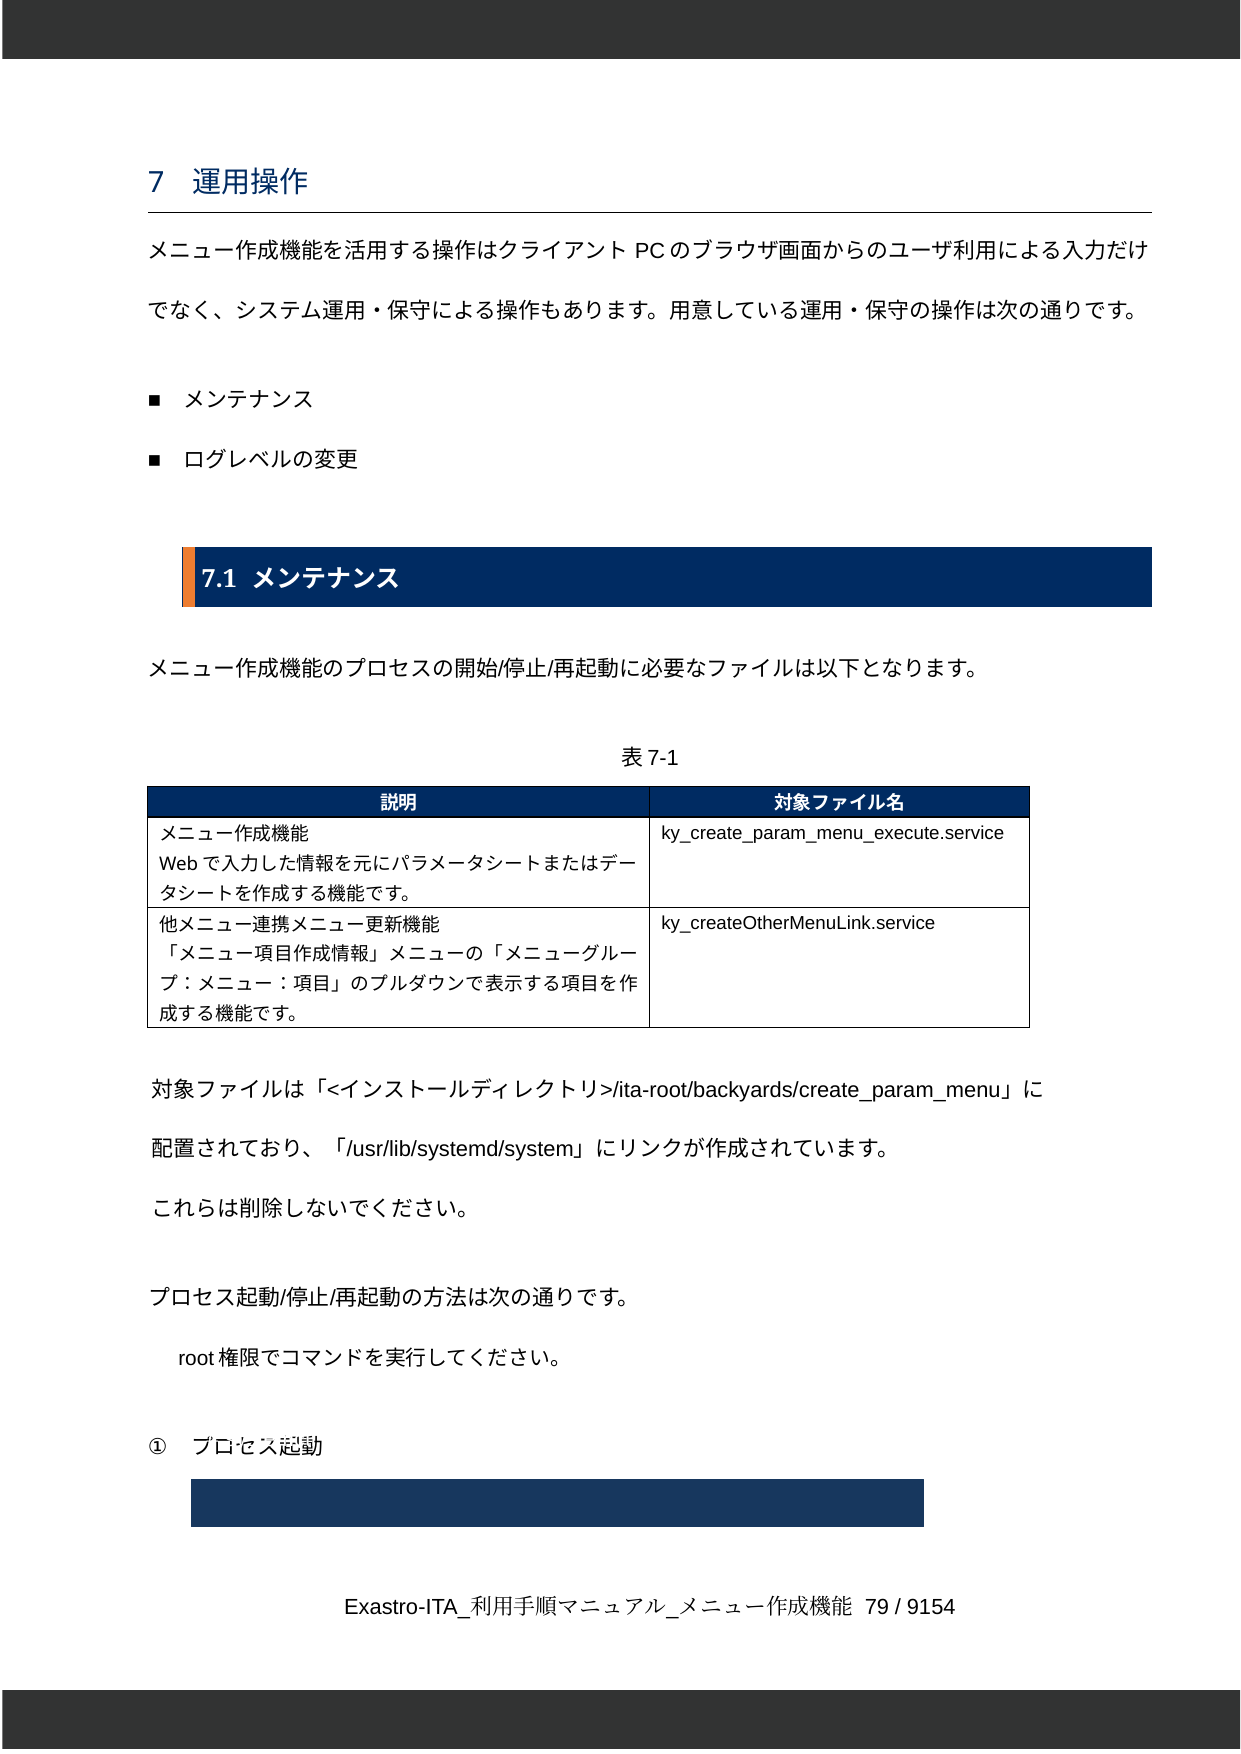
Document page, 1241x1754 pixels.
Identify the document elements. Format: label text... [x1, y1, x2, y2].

table_header 対象ファイル名 [650, 787, 1029, 816]
text ■ ログレベルの変更 [148, 428, 1152, 488]
text root権限でコマンドを実行してください。 [177, 1326, 1152, 1386]
picture [2, 1690, 1241, 1749]
picture [2, 0, 1241, 59]
table_cell ky_createOtherMenuLink.service [650, 908, 1029, 1027]
text これらは削除しないでください。 [148, 1177, 1152, 1237]
subtitle メンテナンス [195, 547, 1152, 607]
subtitle 運用操作 [148, 151, 1152, 212]
table_cell 他メニュー連携メニュー更新機能 「メニュー項目作成情報」メニューの「メニューグループ：メニュー：項目」のプルダウンで表示する項目を作成する機能です。 [148, 908, 649, 1027]
table_header 説明 [148, 787, 649, 816]
text メニュー作成機能のプロセスの開始/停止/再起動に必要なファイルは以下となります。 [148, 637, 1152, 696]
list プロセス起動 [148, 1415, 1152, 1534]
text 表7-1 [148, 726, 1152, 786]
text プロセス起動/停止/再起動の方法は次の通りです。 [148, 1266, 1152, 1326]
text 配置されており、「/usr/lib/systemd/system」にリンクが作成されています。 [148, 1117, 1152, 1177]
text ■ メンテナンス [148, 368, 1152, 428]
text メニュー作成機能を活用する操作はクライアントPCのブラウザ画面からのユーザ利用による入力だけでなく、システム運用・保守による操作もあります。用意している運用・保守の操作は次の通りです。 [148, 219, 1152, 339]
text 対象ファイルは「<インストールディレクトリ>/ita-root/backyards/create_param_menu」に [148, 1058, 1152, 1117]
table_cell ky_create_param_menu_execute.service [650, 818, 1029, 907]
table_cell メニュー作成機能 Webで入力した情報を元にパラメータシートまたはデータシートを作成する機能です。 [148, 818, 649, 907]
